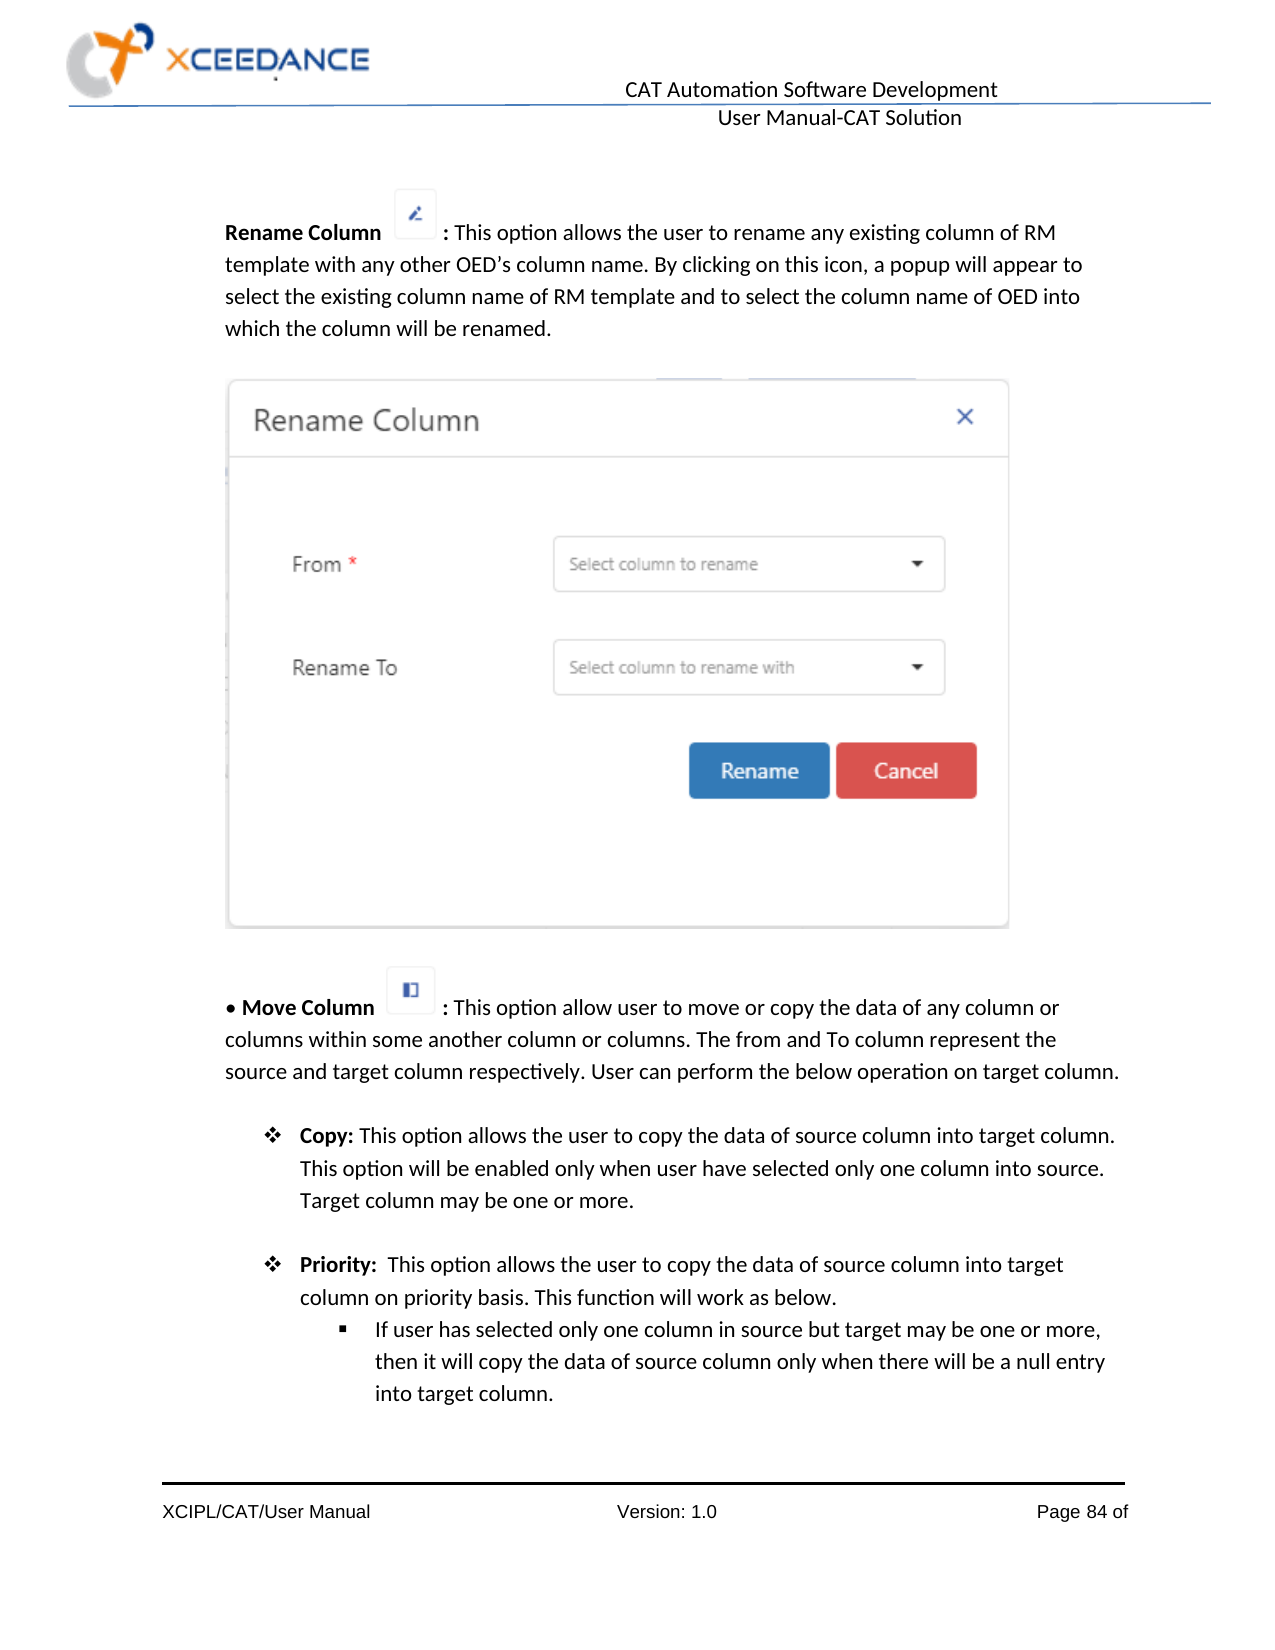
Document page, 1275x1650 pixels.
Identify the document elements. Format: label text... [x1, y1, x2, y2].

list Rename Column : This option allows the user to rename any existing column of RM template with any other OED’s column name. By clicking on this icon, a popup will appear to select the existing column name of RM template and to select the column name of OED into which the column will be renamed. [225, 187, 1125, 342]
list • Move Column : This option allow user to move or copy the data of any column or columns within some another column or columns. The from and To column represent the source and target column respectively. User can perform the below operation on target column. [225, 965, 1125, 1085]
picture [65, 18, 371, 104]
picture [385, 965, 437, 1016]
list Priority: This option allows the user to copy the data of source column into target column on priority basis. This function will work as below. [262, 1250, 1125, 1311]
picture [225, 378, 1010, 929]
list If user has selected only one column in source but target may be one or more, then it will copy the data of source column only when there will be a null entry into target column. [337, 1315, 1125, 1407]
picture [392, 187, 438, 241]
list Copy: This option allows the user to copy the data of source column into target column. This option will be enabled only when user have selected only one column into source. Target column may be one or more. [262, 1122, 1125, 1214]
